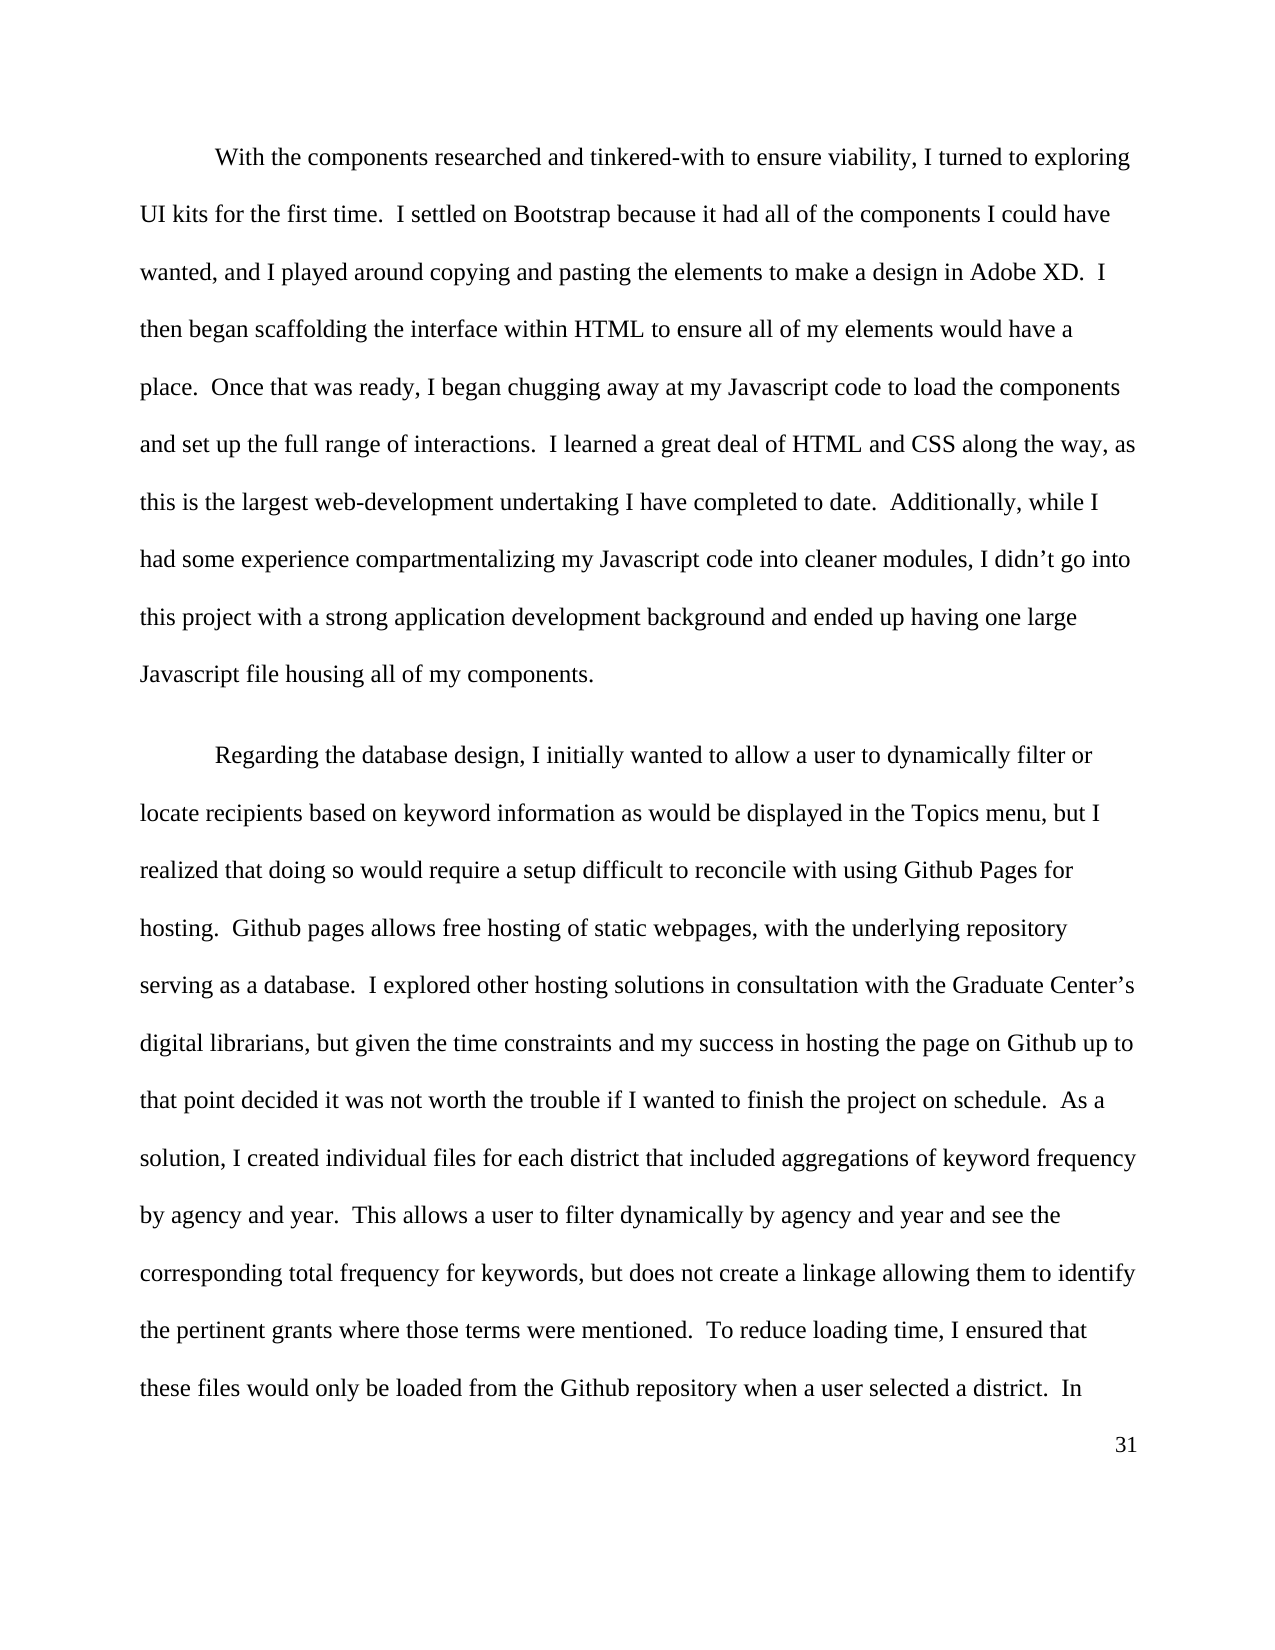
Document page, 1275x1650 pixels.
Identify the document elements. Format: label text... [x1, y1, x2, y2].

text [139, 741, 1137, 1402]
text With the components researched and tinkered-with to ensure viability, I turned to exploring UI kits for the first time. I settled on Bootstrap because it had all of the components I could have wanted, and I played around copying and pasting the elements to make a design in Adobe XD. I then began scaffolding the interface within HTML to ensure all of my elements would have a place. Once that was ready, I began chugging away at my Javascript code to load the components and set up the full range of interactions. I learned a great deal of HTML and CSS along the way, as this is the largest web-development undertaking I have completed to date. Additionally, while I had some experience compartmentalizing my Javascript code into cleaner modules, I didn’t go into this project with a strong application development background and ended up having one large Javascript file housing all of my components. [139, 142, 1137, 688]
